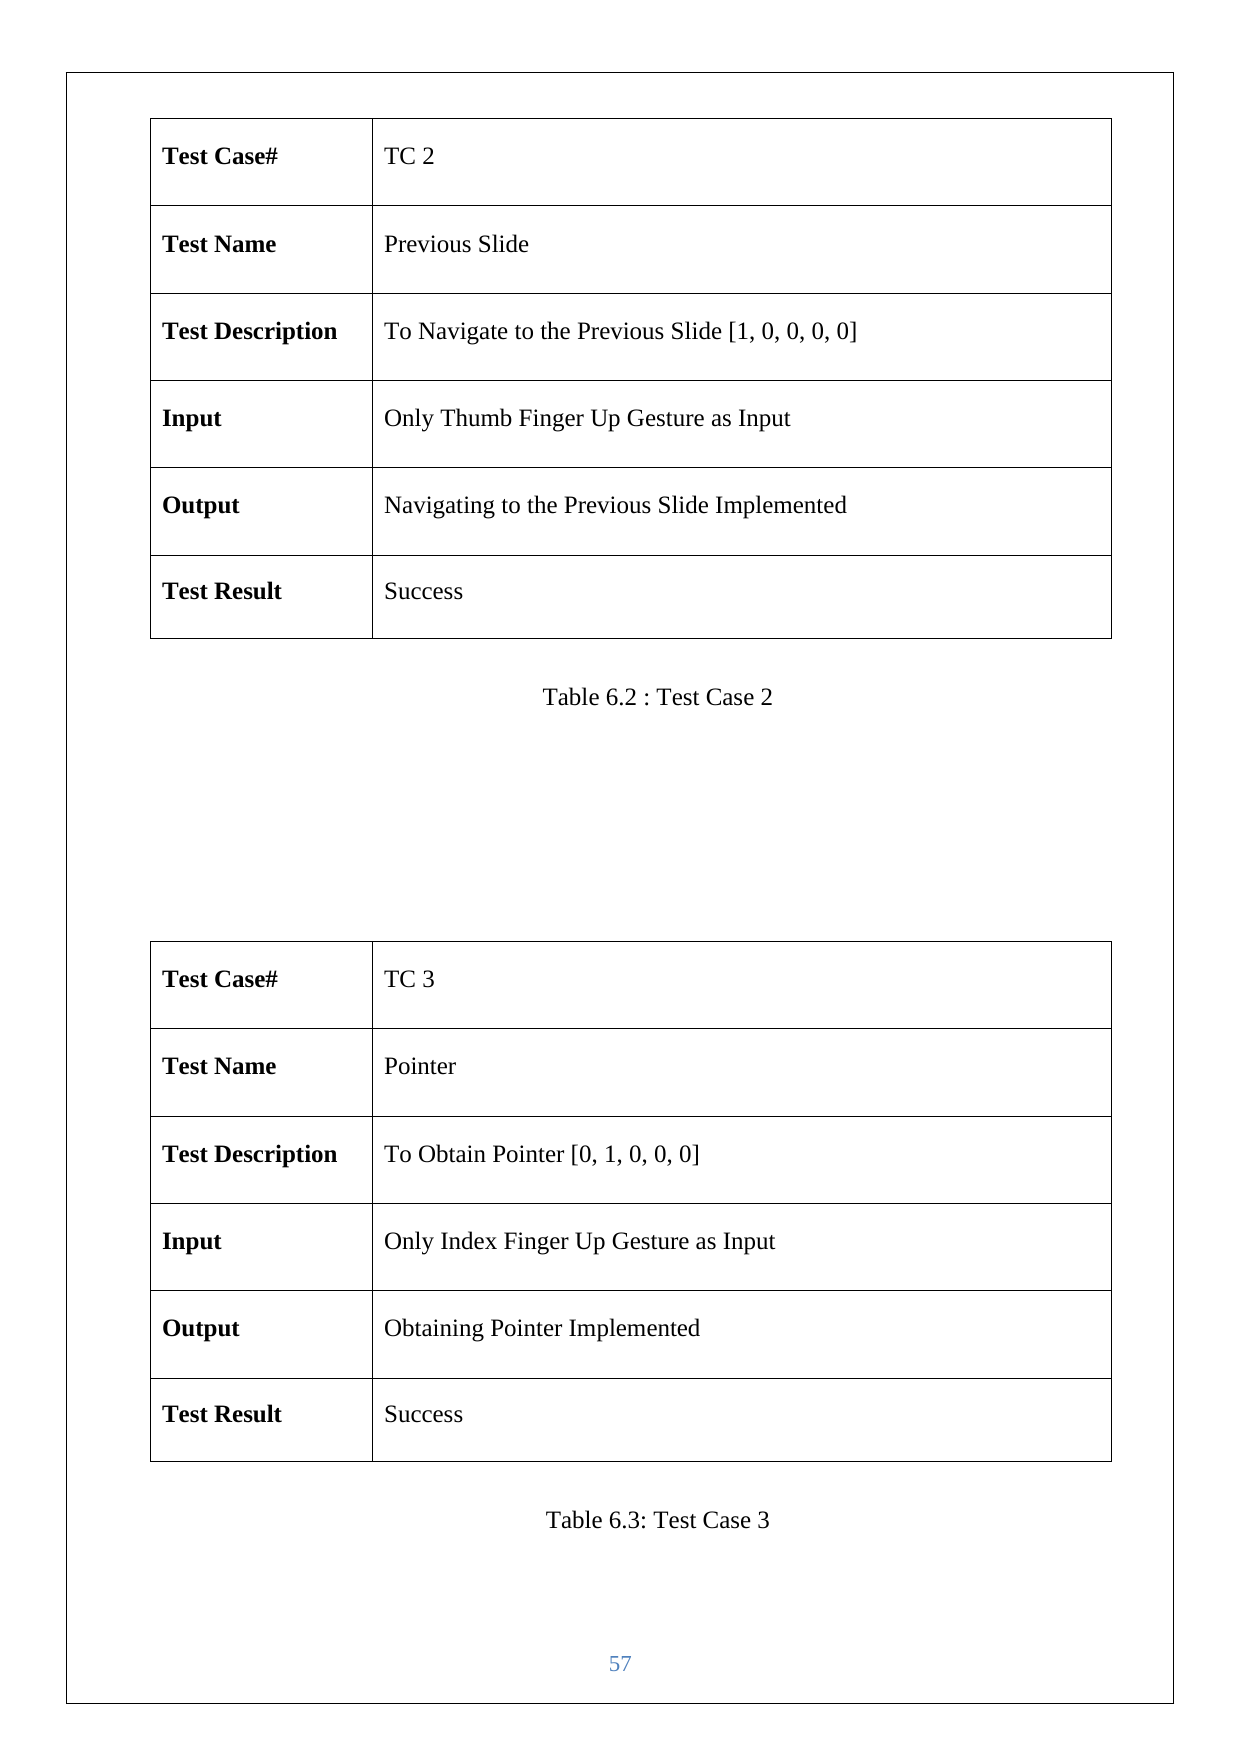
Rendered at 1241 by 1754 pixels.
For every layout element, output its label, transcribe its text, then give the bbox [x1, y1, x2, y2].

table_cell Navigating to the Previous Slide Implemented [373, 468, 1111, 554]
text Table 6.2 : Test Case 2 [150, 682, 1165, 711]
table_cell Previous Slide [373, 206, 1111, 293]
table_cell Only Index Finger Up Gesture as Input [373, 1204, 1111, 1290]
table_cell Test Name [151, 1029, 372, 1116]
text Table 6.3: Test Case 3 [150, 1505, 1165, 1534]
table_cell Test Description [151, 294, 372, 380]
table_cell Test Result [151, 1379, 372, 1461]
table_cell Only Thumb Finger Up Gesture as Input [373, 381, 1111, 467]
table_cell Test Name [151, 206, 372, 293]
table_cell To Obtain Pointer [0, 1, 0, 0, 0] [373, 1117, 1111, 1203]
table_header TC 2 [373, 119, 1111, 205]
table_cell Input [151, 381, 372, 467]
table_cell Test Result [151, 556, 372, 638]
table_cell Output [151, 1291, 372, 1377]
table_cell Success [373, 1379, 1111, 1461]
table_header Test Case# [151, 942, 372, 1028]
table_cell Pointer [373, 1029, 1111, 1116]
table_header Test Case# [151, 119, 372, 205]
table_cell Test Description [151, 1117, 372, 1203]
table_cell Obtaining Pointer Implemented [373, 1291, 1111, 1377]
table_cell Input [151, 1204, 372, 1290]
table_cell To Navigate to the Previous Slide [1, 0, 0, 0, 0] [373, 294, 1111, 380]
table_header TC 3 [373, 942, 1111, 1028]
table_cell Success [373, 556, 1111, 638]
table_cell Output [151, 468, 372, 554]
